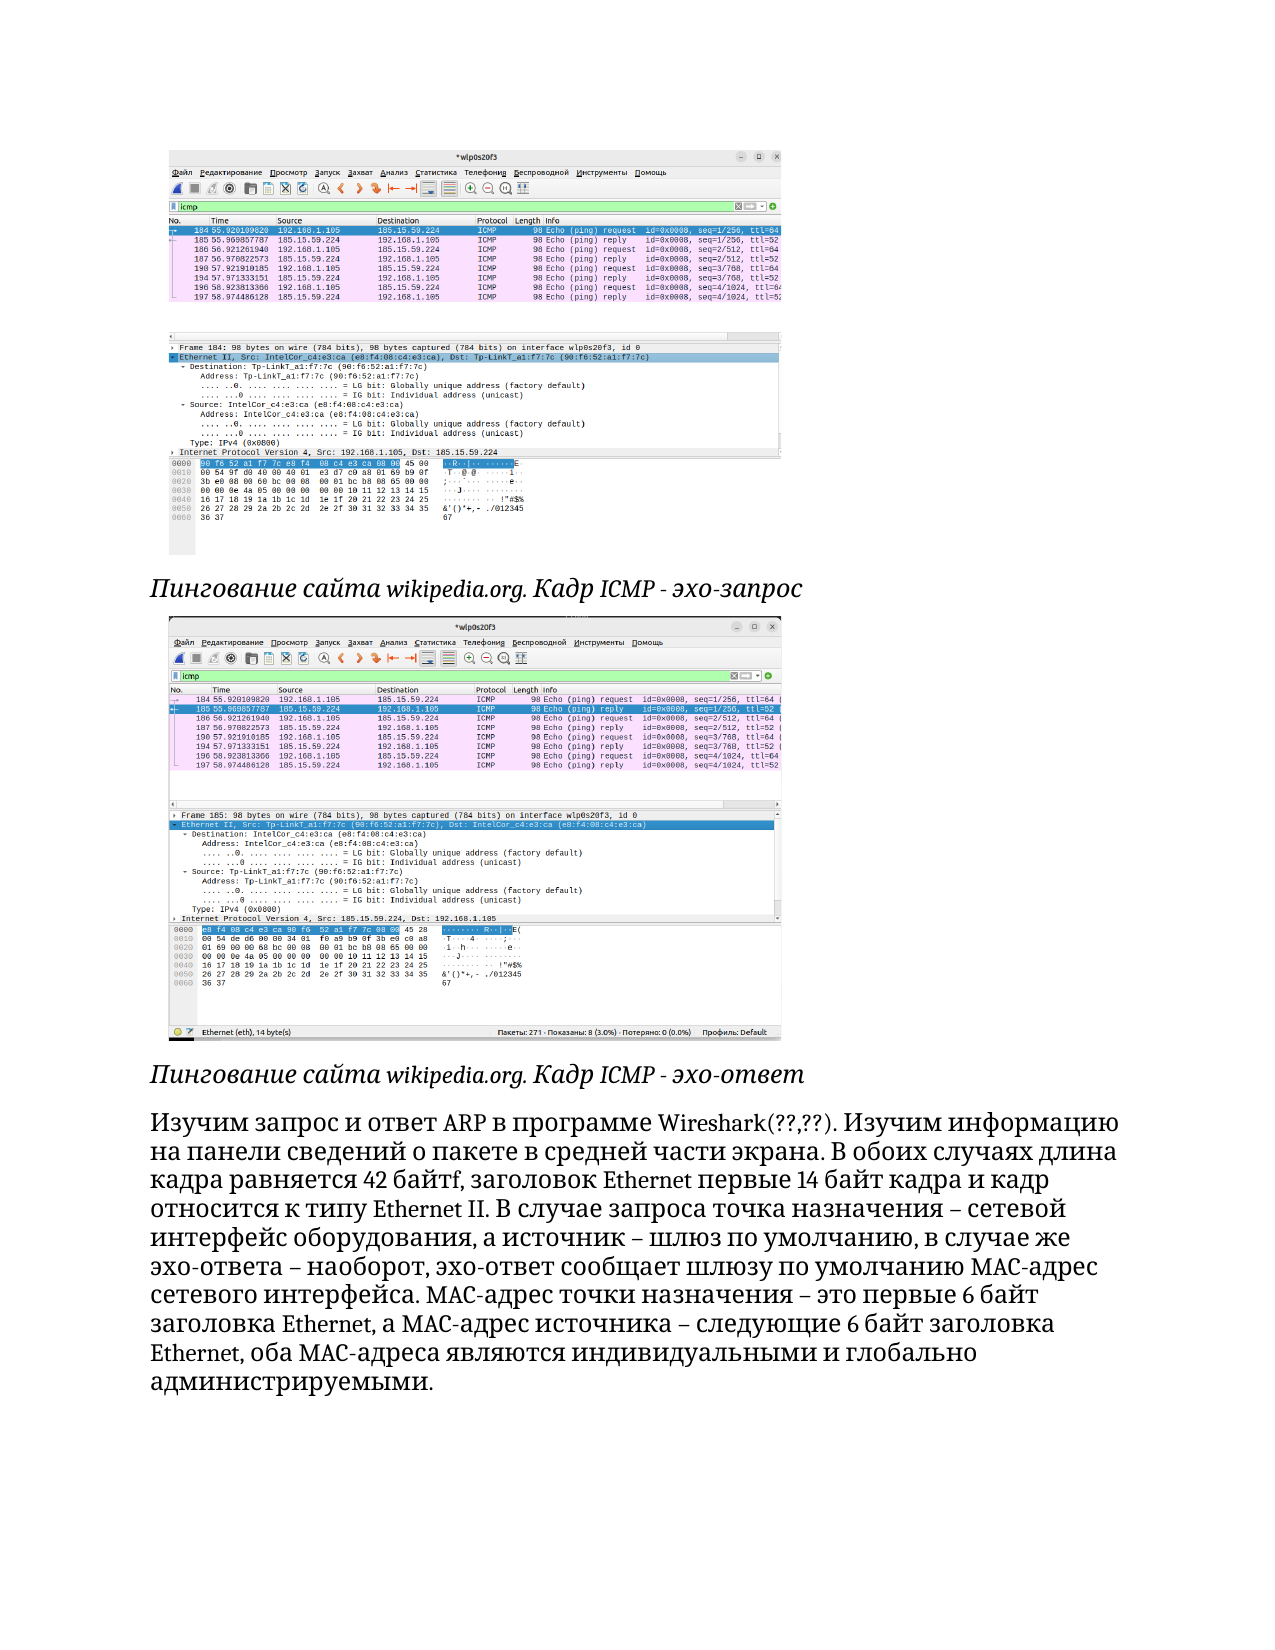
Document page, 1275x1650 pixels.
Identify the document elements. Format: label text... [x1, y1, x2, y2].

text Пингование сайта wikipedia.org. Кадр ICMP - эхо-запрос [150, 575, 1125, 604]
text Изучим запрос и ответ ARP в программе Wireshark(??,??). Изучим информацию на панели сведений о пакете в средней части экрана. В обоих случаях длина кадра равняется 42 байтf, заголовок Ethernet первые 14 байт кадра и кадр относится к типу Ethernet II. В случае запроса точка назначения – сетевой интерфейс оборудования, а источник – шлюз по умолчанию, в случае же эхо-ответа – наоборот, эхо-ответ сообщает шлюзу по умолчанию MAC-адрес сетевого интерфейса. MAC-адрес точки назначения – это первые 6 байт заголовка Ethernet, а MAC-адрес источника – следующие 6 байт заголовка Ethernet, оба MAC-адреса являются индивидуальными и глобально администрируемыми. [150, 1109, 1125, 1396]
picture [168, 150, 782, 555]
text Пингование сайта wikipedia.org. Кадр ICMP - эхо-ответ [150, 1061, 1125, 1090]
picture [168, 616, 782, 1041]
